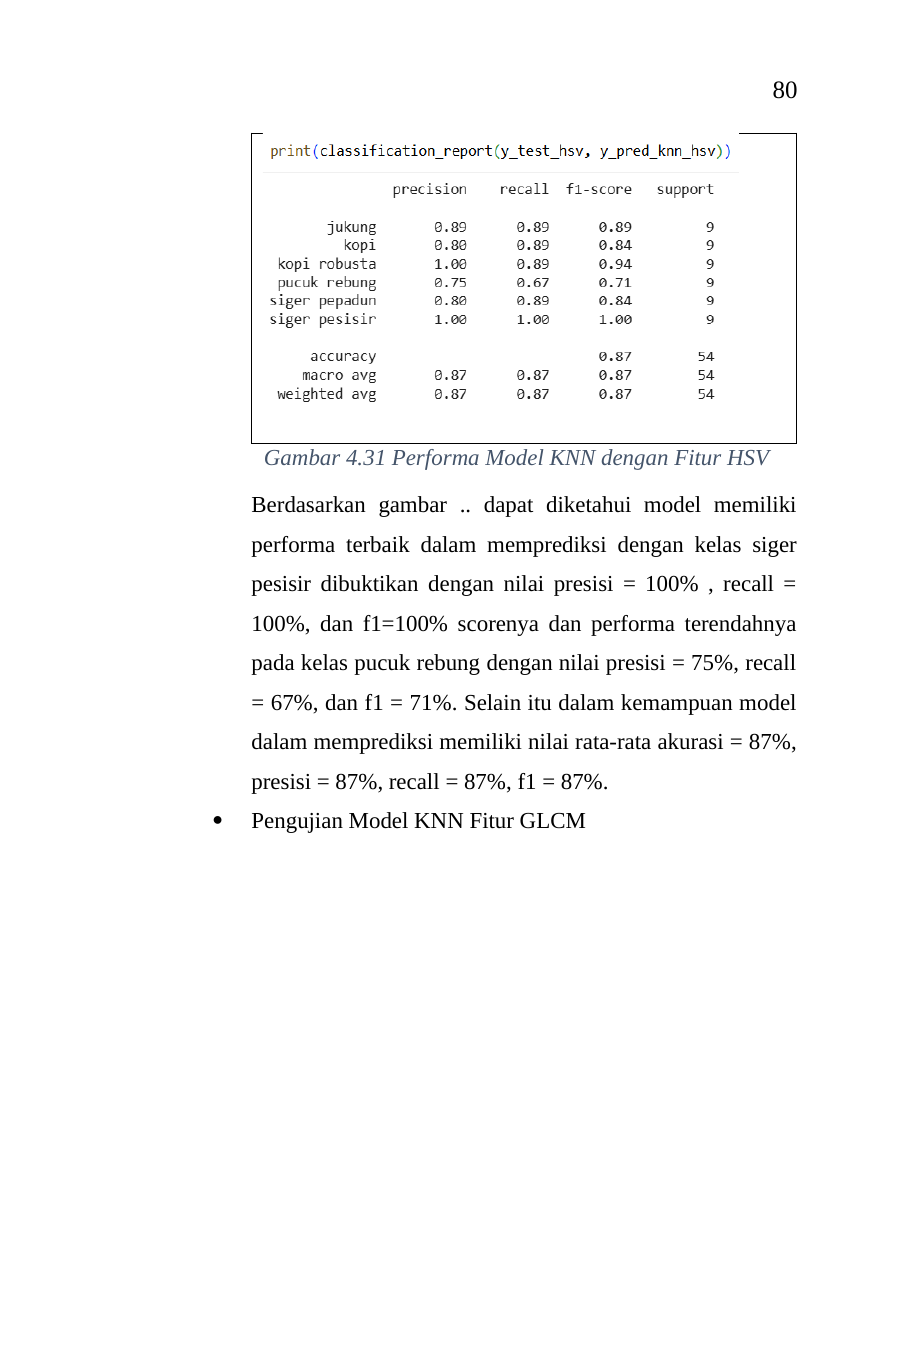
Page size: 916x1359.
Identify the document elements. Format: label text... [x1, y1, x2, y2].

picture [262, 133, 739, 429]
list Berdasarkan gambar .. dapat diketahui model memiliki performa terbaik dalam memprediksi dengan kelas siger pesisir dibuktikan dengan nilai presisi = 100% , recall = 100%, dan f1=100% scorenya dan performa terendahnya pada kelas pucuk rebung dengan nilai presisi = 75%, recall = 67%, dan f1 = 71%. Selain itu dalam kemampuan model dalam memprediksi memiliki nilai rata-rata akurasi = 87%, presisi = 87%, recall = 87%, f1 = 87%. [251, 491, 797, 794]
list Pengujian Model KNN Fitur GLCM [214, 807, 797, 833]
table_header [252, 134, 796, 443]
